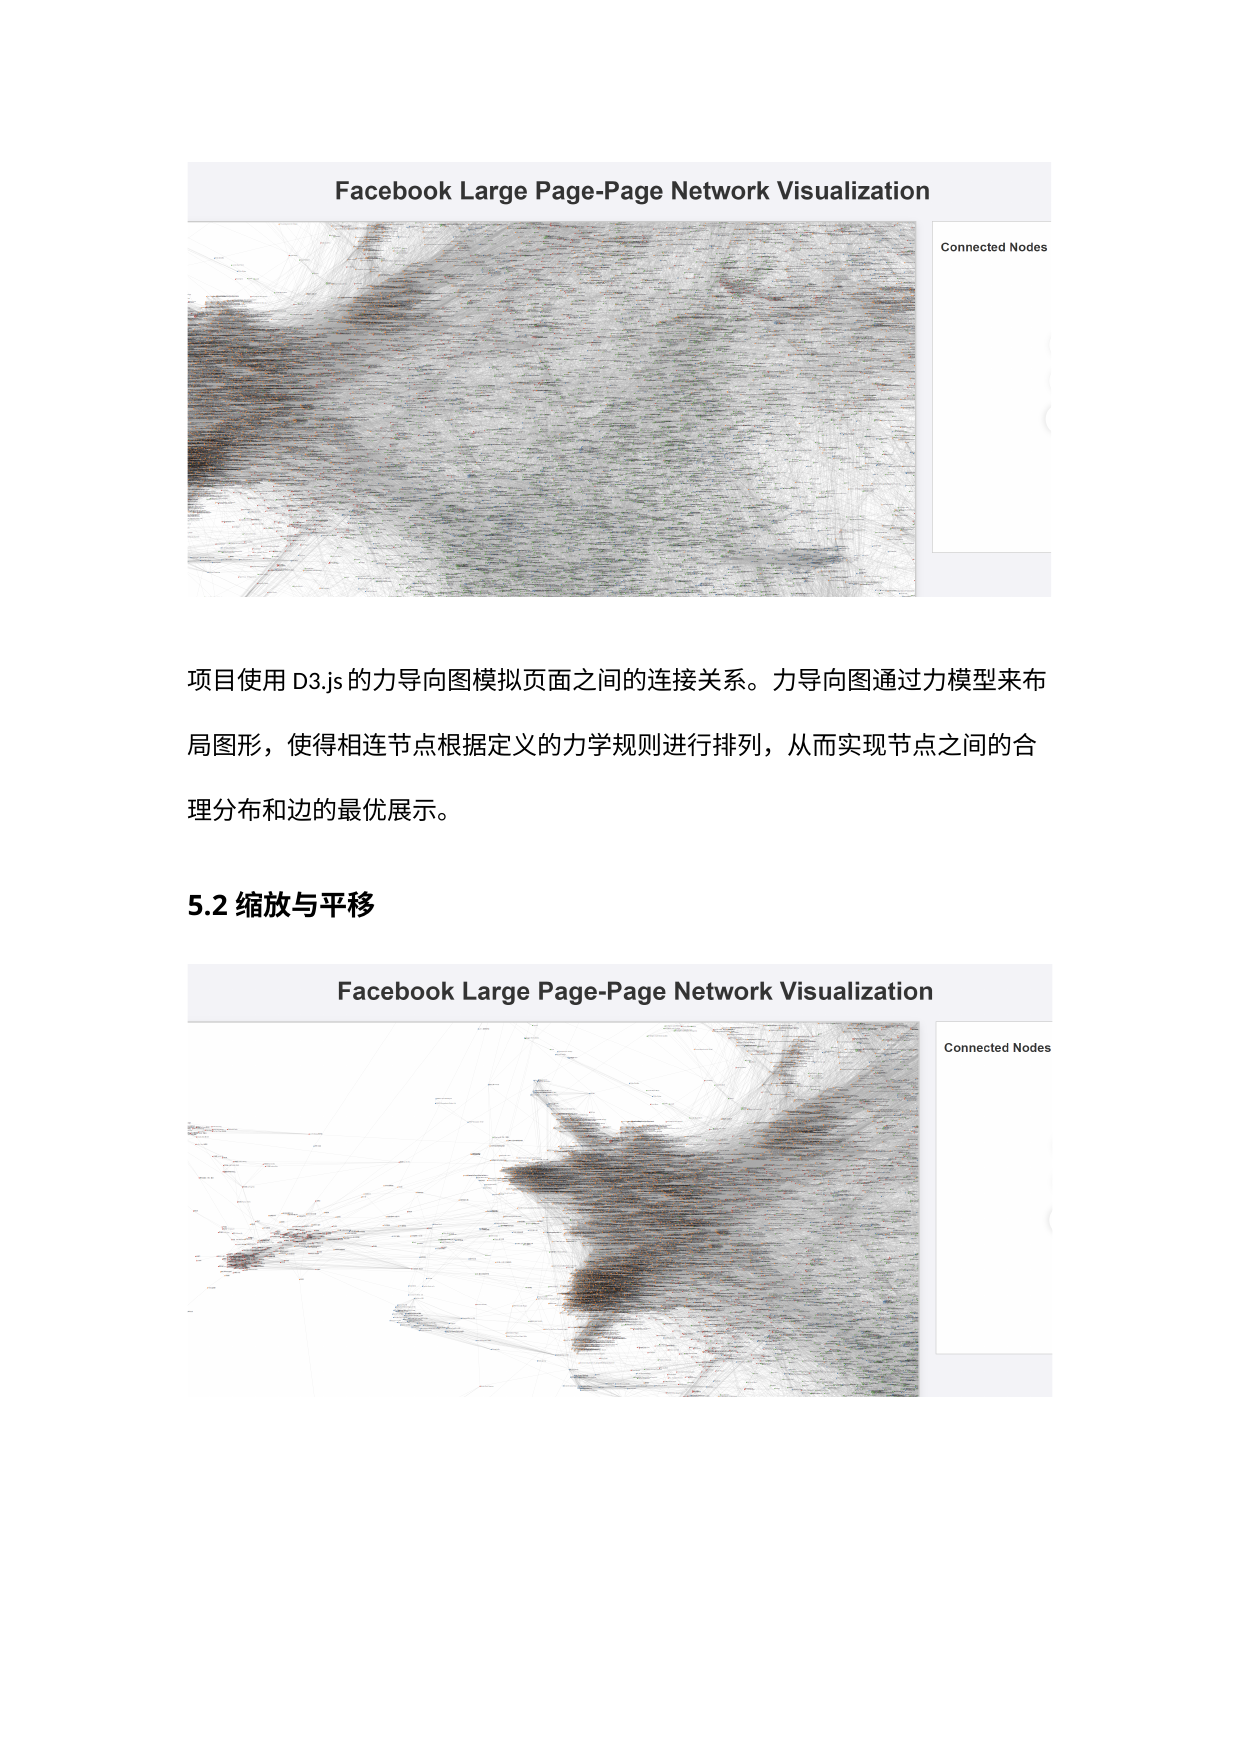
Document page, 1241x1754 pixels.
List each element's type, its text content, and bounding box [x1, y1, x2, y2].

picture [187, 162, 1052, 597]
text 项目使用D3.js的力导向图模拟页面之间的连接关系。力导向图通过力模型来布局图形，使得相连节点根据定义的力学规则进行排列，从而实现节点之间的合理分布和边的最优展示。 [187, 646, 1053, 841]
picture [187, 964, 1053, 1397]
subtitle 5.2 缩放与平移 [187, 870, 1053, 935]
